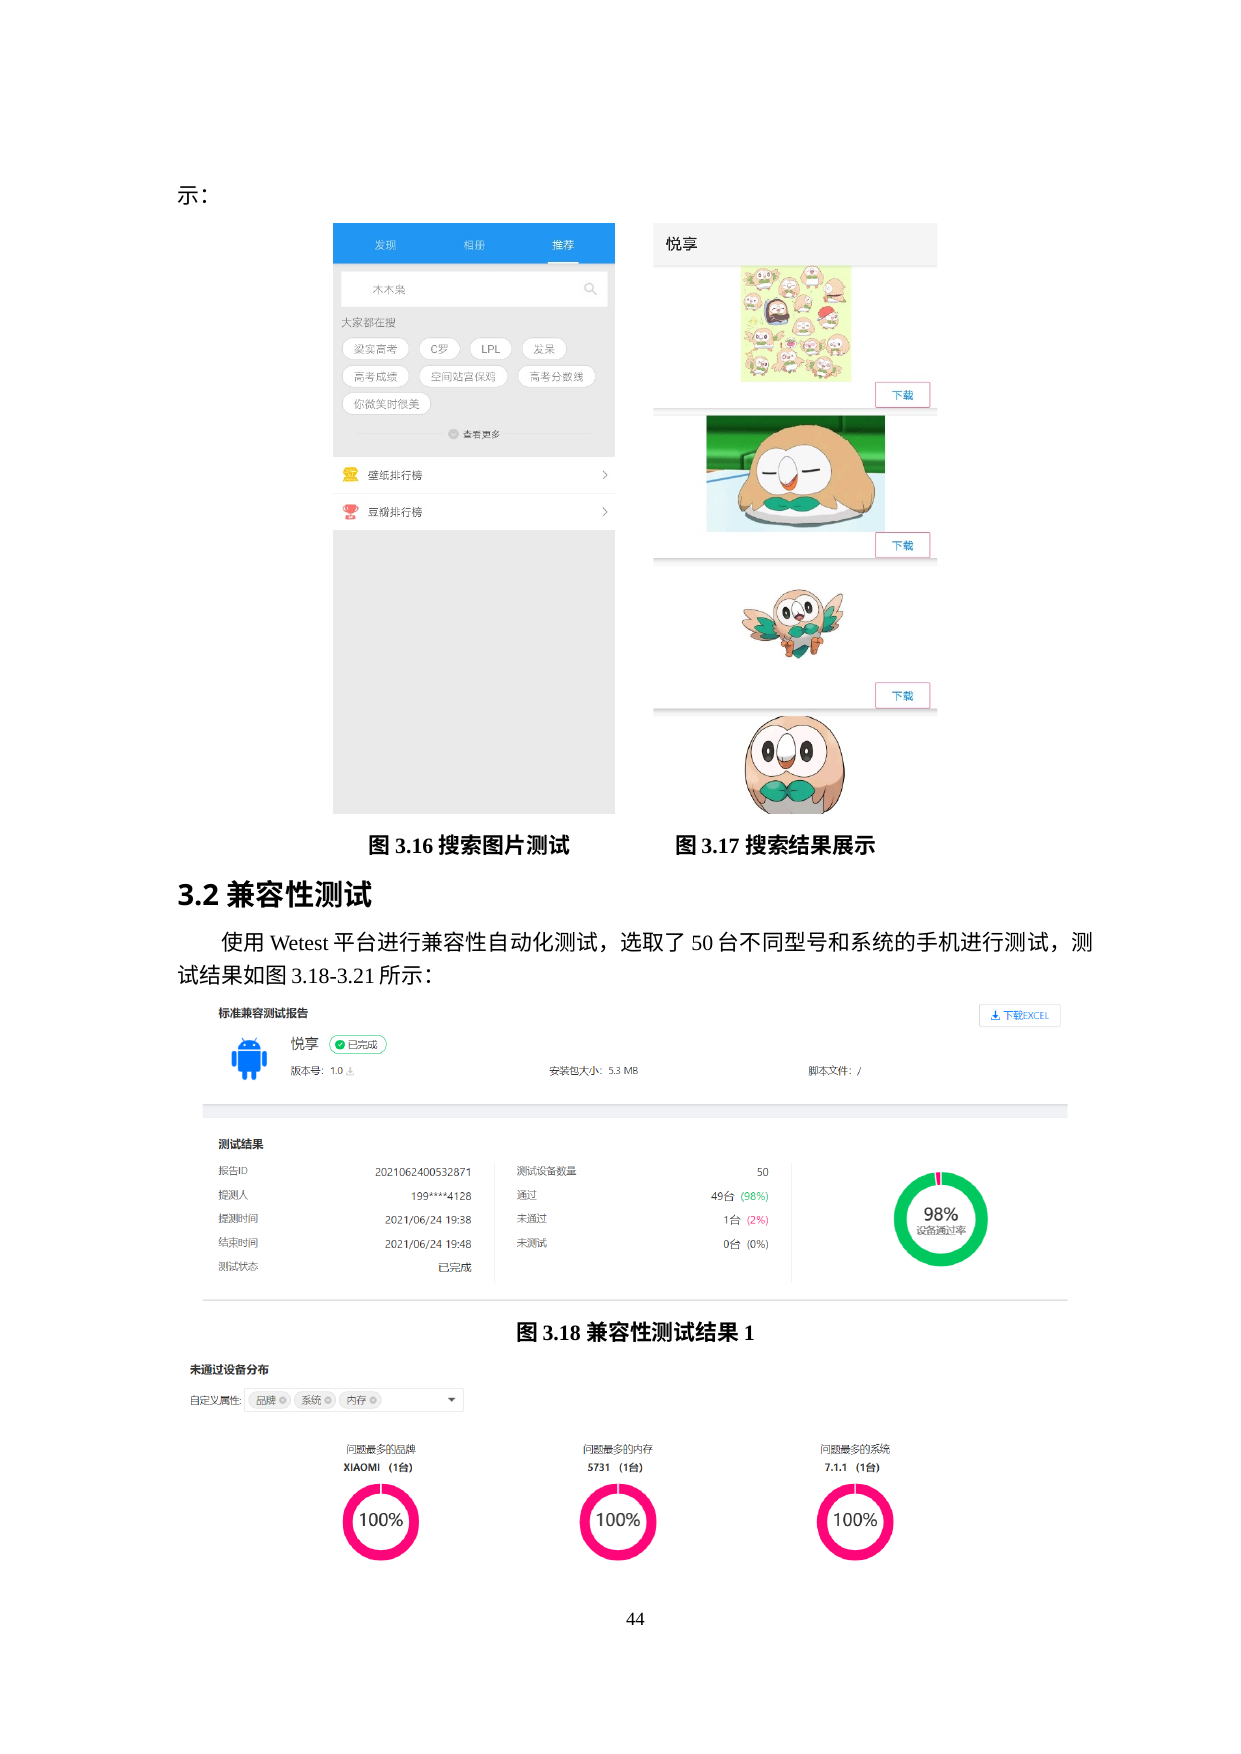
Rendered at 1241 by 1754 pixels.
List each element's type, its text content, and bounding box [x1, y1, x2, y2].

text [177, 177, 1093, 210]
text 图3.16 搜索图片测试 图3.17 搜索结果展示 [177, 827, 1093, 860]
picture [177, 1347, 1043, 1580]
picture [333, 223, 615, 814]
picture [653, 223, 938, 814]
text 图3.18 兼容性测试结果1 [177, 1315, 1093, 1347]
text 使用Wetest平台进行兼容性自动化测试，选取了50台不同型号和系统的手机进行测试，测试结果如图3.18-3.21所示： [177, 925, 1093, 990]
picture [202, 989, 1068, 1301]
subtitle 3.2 兼容性测试 [177, 860, 1093, 925]
